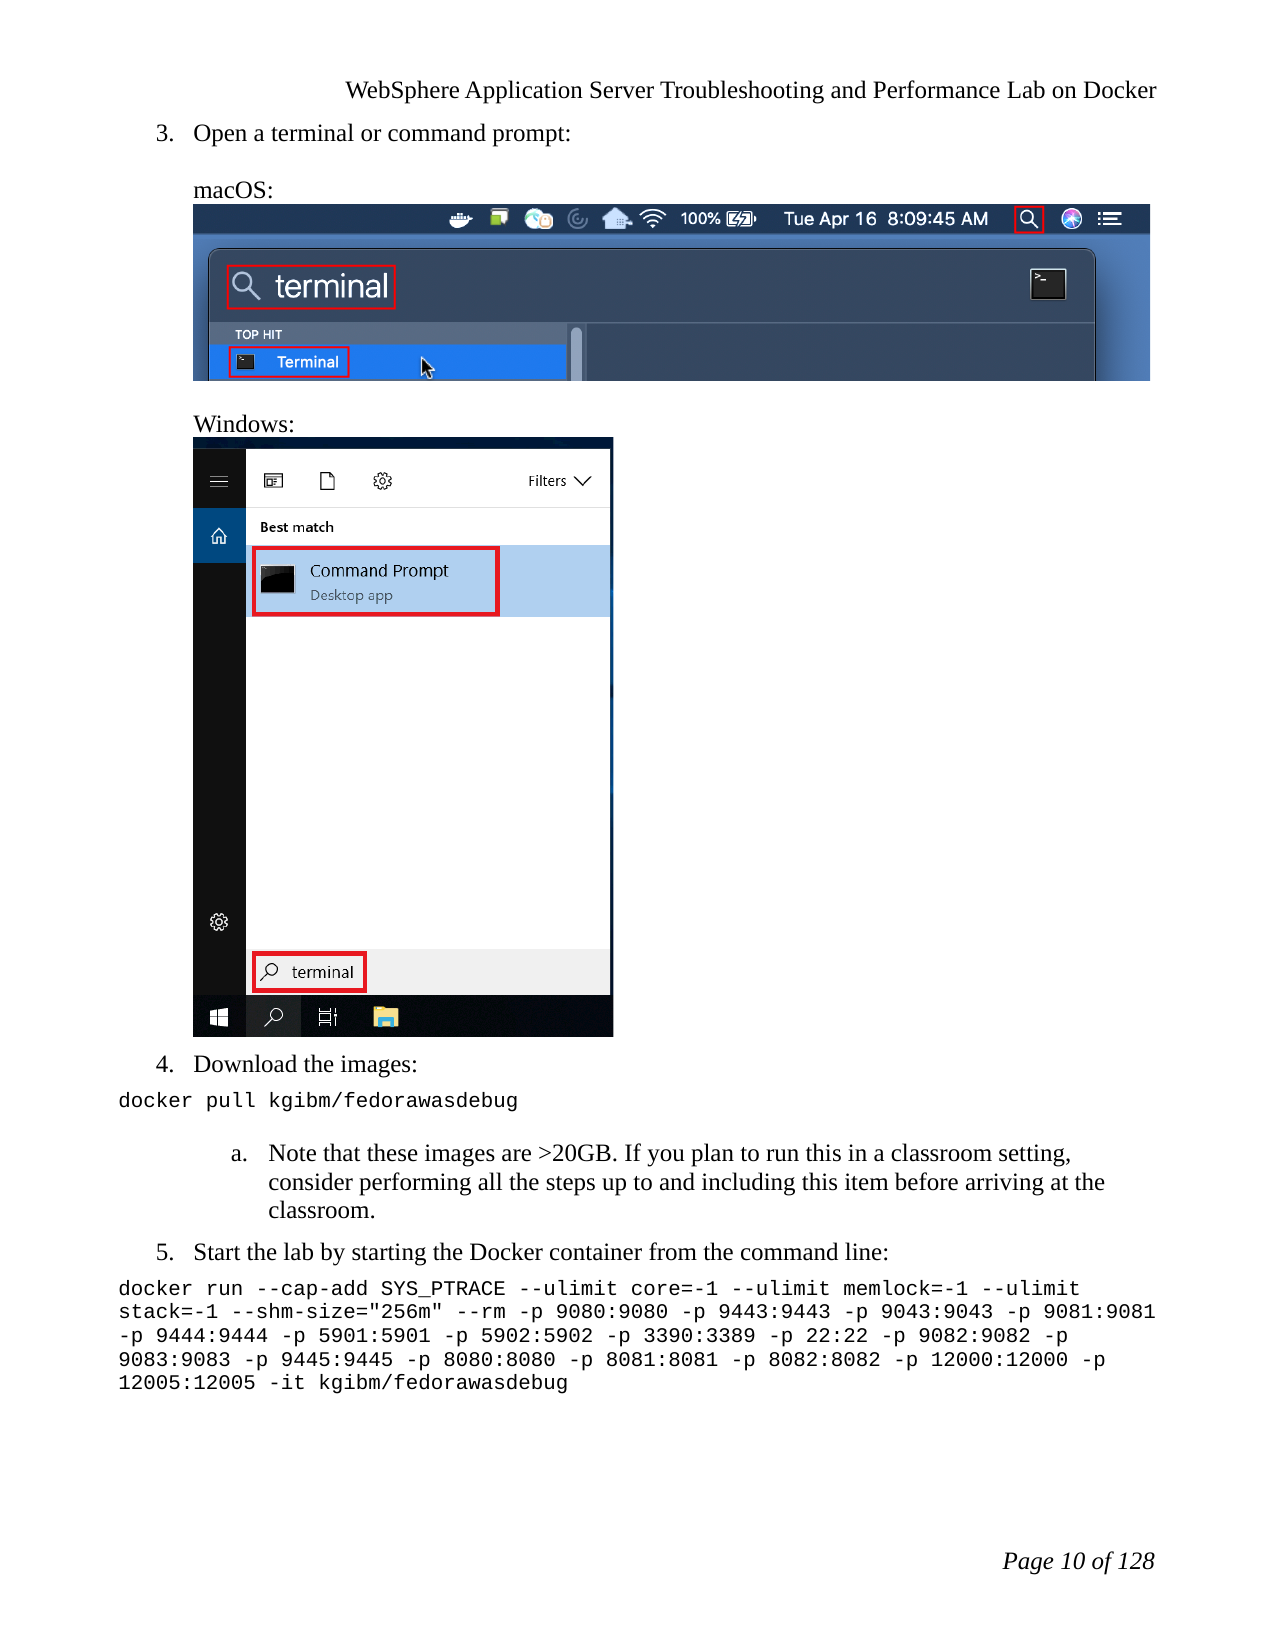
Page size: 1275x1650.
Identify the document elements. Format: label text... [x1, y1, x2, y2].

picture [193, 437, 614, 1037]
list Start the lab by starting the Docker container from the command line: [156, 1237, 1157, 1265]
picture [193, 204, 1150, 381]
text docker run --cap-add SYS_PTRACE --ulimit core=-1 --ulimit memlock=-1 --ulimit stack=-1 --shm-size="256m" --rm -p 9080:9080 -p 9443:9443 -p 9043:9043 -p 9081:9081 -p 9444:9444 -p 5901:5901 -p 5902:5902 -p 3390:3389 -p 22:22 -p 9082:9082 -p 9083:9083 -p 9445:9445 -p 8080:8080 -p 8081:8081 -p 8082:8082 -p 12000:12000 -p 12005:12005 -it kgibm/fedorawasdebug [118, 1278, 1157, 1420]
list Note that these images are >20GB. If you plan to run this in a classroom setting, consider performing all the steps up to and including this item before arriving at the classroom. [231, 1138, 1157, 1224]
text docker pull kgibm/fedorawasdebug [118, 1091, 1157, 1138]
list Download the images: [156, 1049, 1157, 1078]
